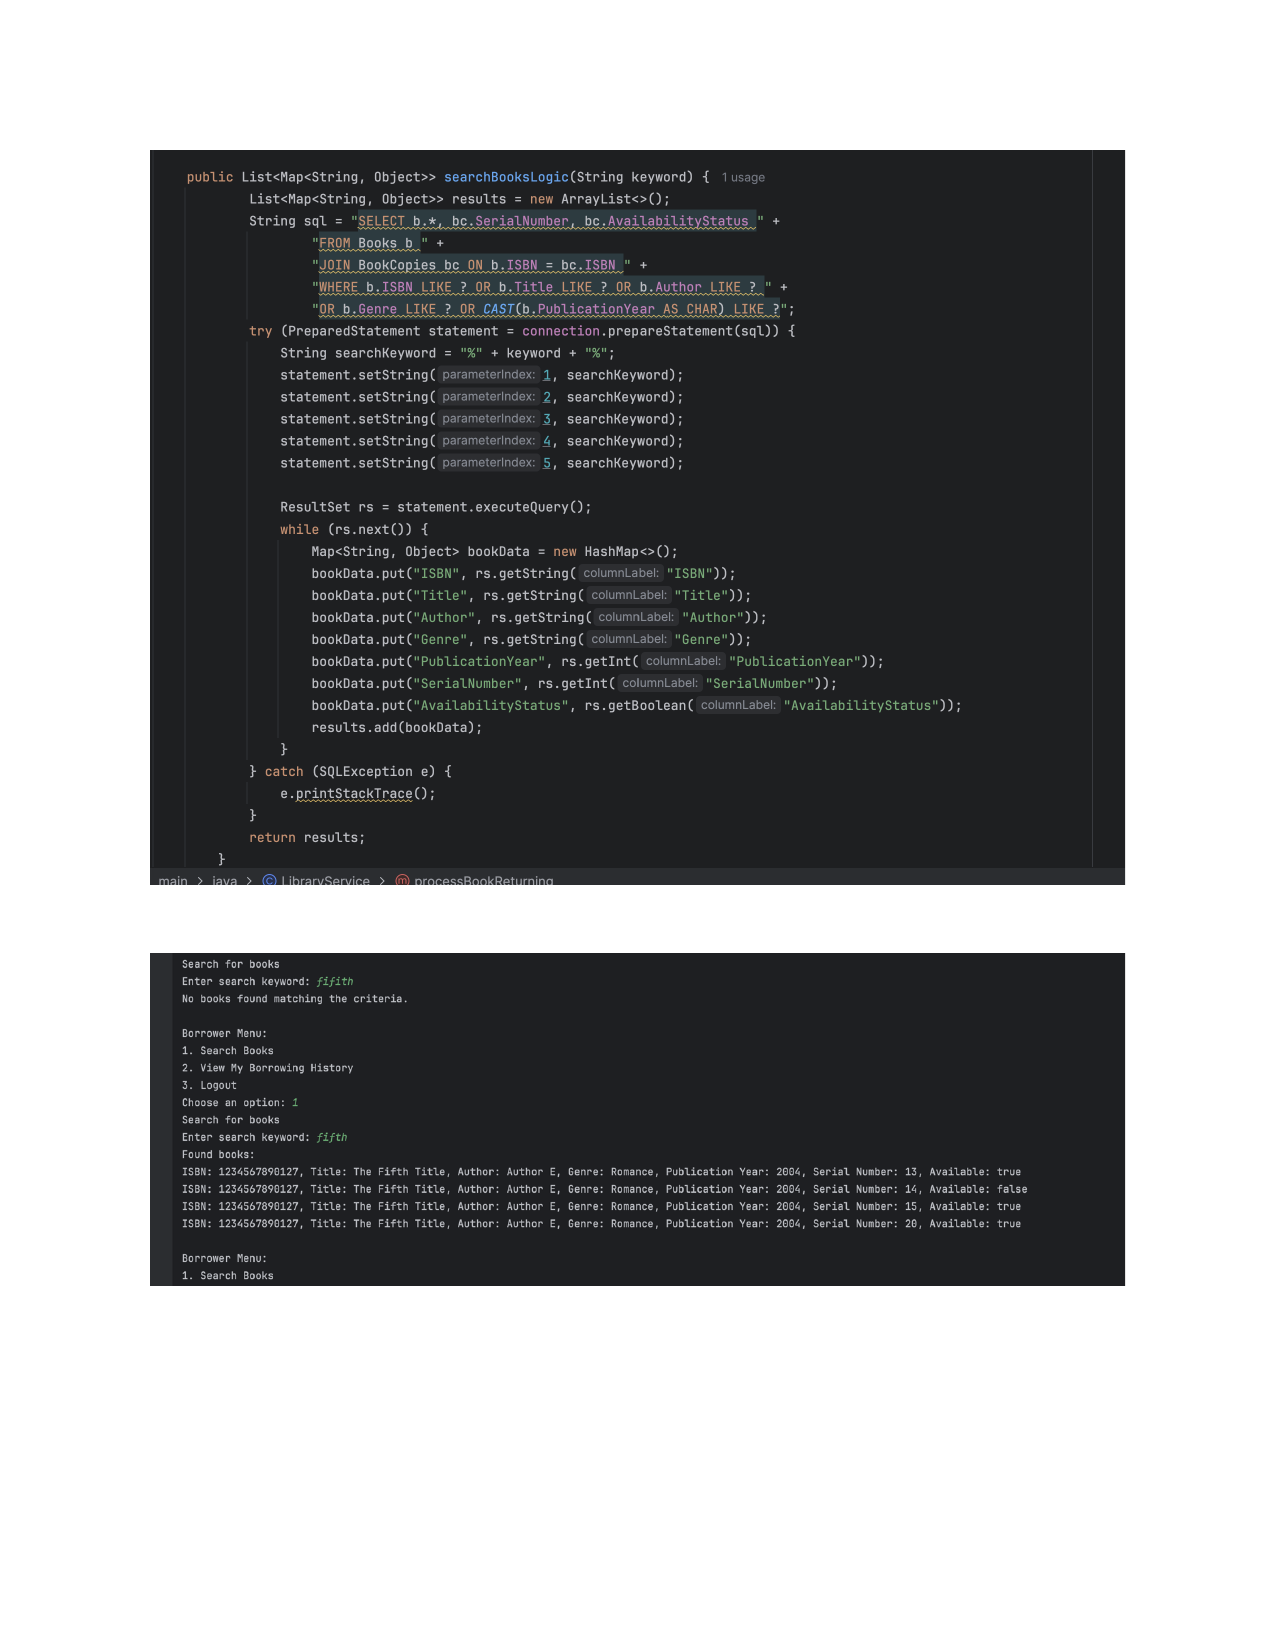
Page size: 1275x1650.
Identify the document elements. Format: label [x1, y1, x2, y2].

picture [150, 150, 1125, 885]
picture [150, 953, 1125, 1286]
